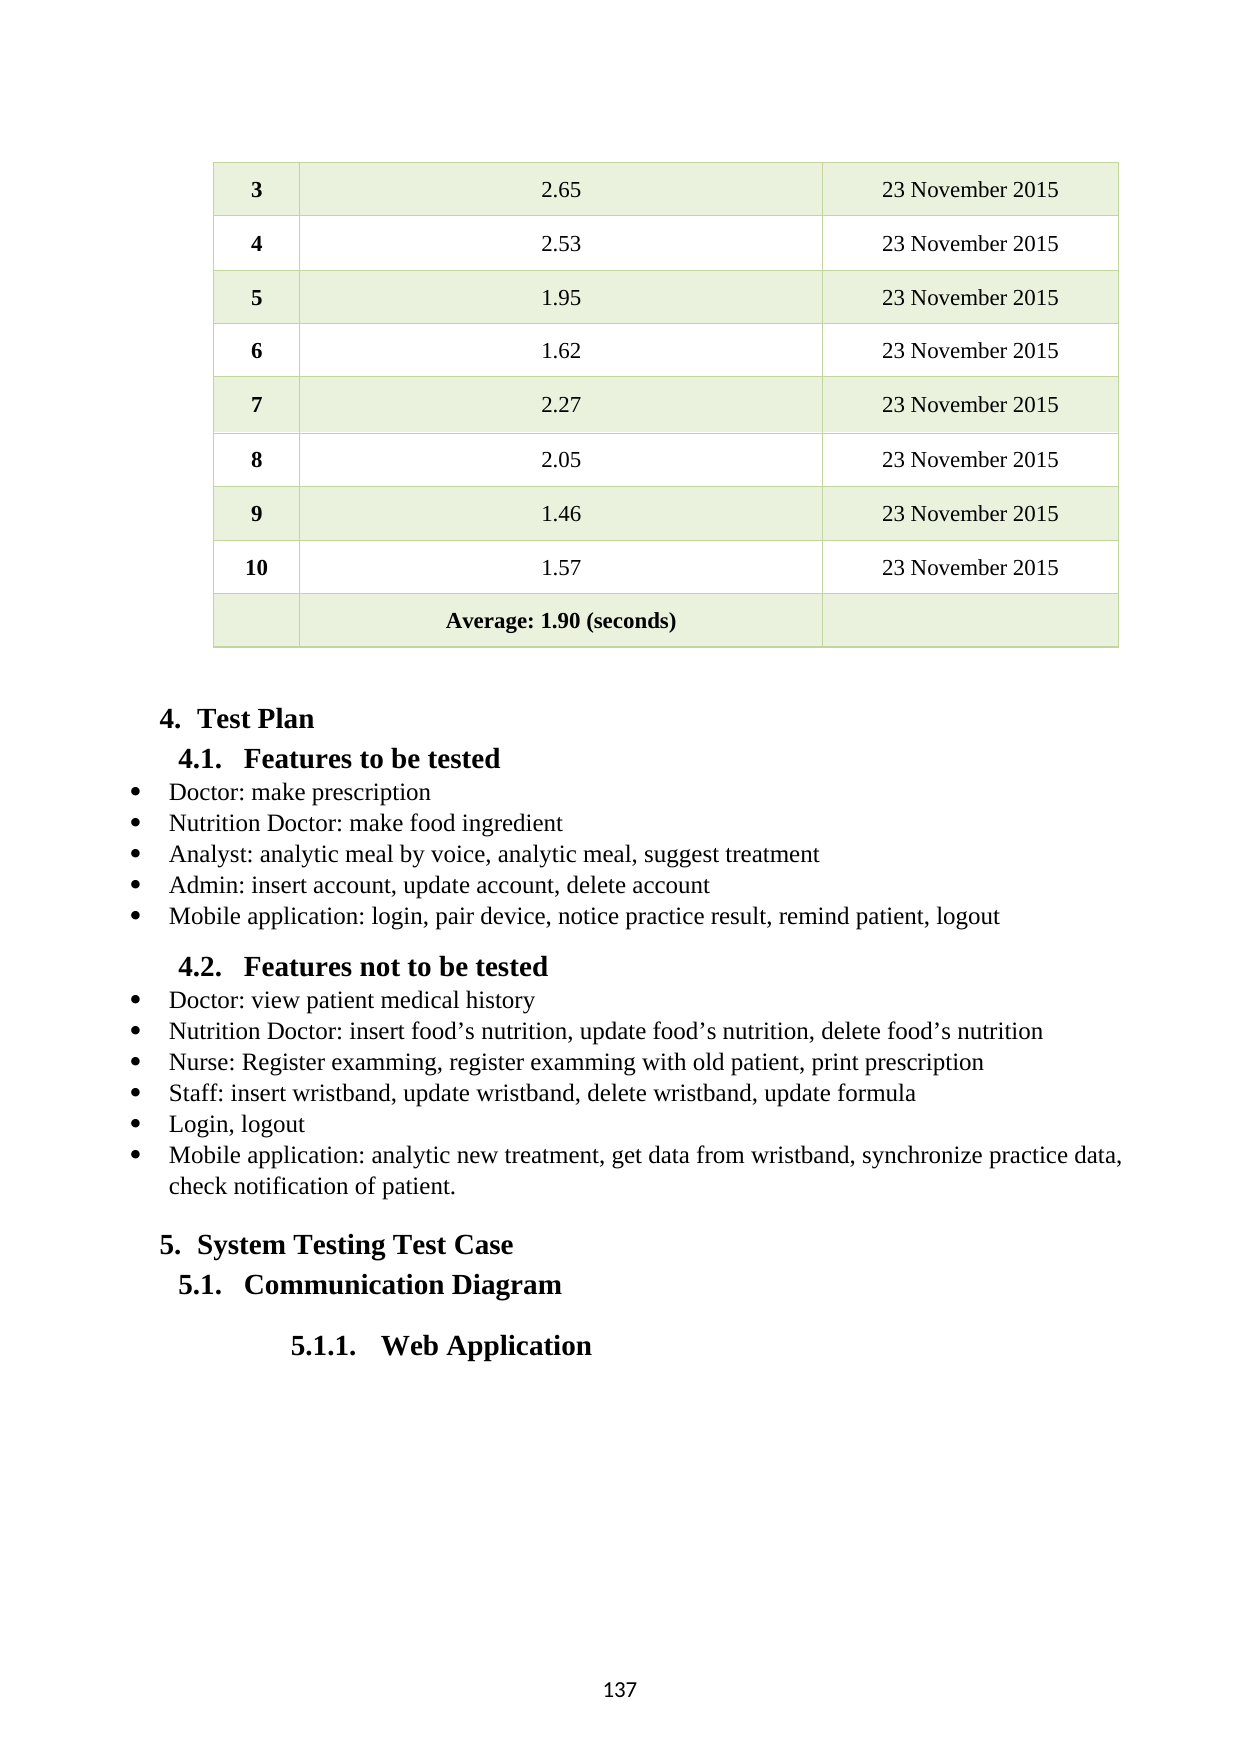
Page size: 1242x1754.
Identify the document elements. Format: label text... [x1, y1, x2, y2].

table_cell Average: 1.90 (seconds) [300, 594, 822, 646]
table_cell 1.57 [300, 541, 822, 593]
table_cell 2.05 [300, 434, 822, 486]
table_cell 7 [214, 377, 299, 432]
table_cell 9 [214, 487, 299, 540]
table_cell 5 [214, 271, 299, 323]
subtitle Web Application [291, 1328, 1146, 1362]
list Nutrition Doctor: insert food’s nutrition, update food’s nutrition, delete food’s nutrition [131, 1016, 1146, 1045]
table_cell 2.27 [300, 377, 822, 432]
subtitle Communication Diagram [169, 1267, 1146, 1301]
table_cell 23 November 2015 [823, 541, 1118, 593]
table_cell 23 November 2015 [823, 434, 1118, 486]
list Nutrition Doctor: make food ingredient [131, 808, 1146, 837]
list Mobile application: analytic new treatment, get data from wristband, synchronize practice data, check notification of patient. [131, 1140, 1146, 1200]
list Doctor: make prescription [131, 777, 1146, 806]
table_cell [823, 594, 1118, 646]
list Admin: insert account, update account, delete account [131, 870, 1146, 899]
list Mobile application: login, pair device, notice practice result, remind patient, logout [131, 901, 1146, 930]
table_cell 2.65 [300, 163, 822, 215]
table_cell 8 [214, 434, 299, 486]
table_cell 2.53 [300, 216, 822, 270]
table_cell 10 [214, 541, 299, 593]
subtitle System Testing Test Case [159, 1227, 1146, 1261]
table_cell 3 [214, 163, 299, 215]
list Nurse: Register examming, register examming with old patient, print prescription [131, 1047, 1146, 1076]
table_cell 23 November 2015 [823, 377, 1118, 432]
table_cell 23 November 2015 [823, 487, 1118, 540]
table_cell 1.62 [300, 324, 822, 376]
table_cell 23 November 2015 [823, 271, 1118, 323]
subtitle Test Plan [159, 701, 1146, 735]
table_cell [214, 594, 299, 646]
list Staff: insert wristband, update wristband, delete wristband, update formula [131, 1078, 1146, 1107]
table_cell 6 [214, 324, 299, 376]
table_cell 1.46 [300, 487, 822, 540]
list Doctor: view patient medical history [131, 985, 1146, 1014]
subtitle Features not to be tested [169, 949, 1146, 983]
table_cell 1.95 [300, 271, 822, 323]
list Analyst: analytic meal by voice, analytic meal, suggest treatment [131, 839, 1146, 868]
table_cell 23 November 2015 [823, 324, 1118, 376]
table_cell 4 [214, 216, 299, 270]
list Login, logout [131, 1109, 1146, 1138]
table_cell 23 November 2015 [823, 216, 1118, 270]
table_cell 23 November 2015 [823, 163, 1118, 215]
subtitle Features to be tested [169, 741, 1146, 774]
